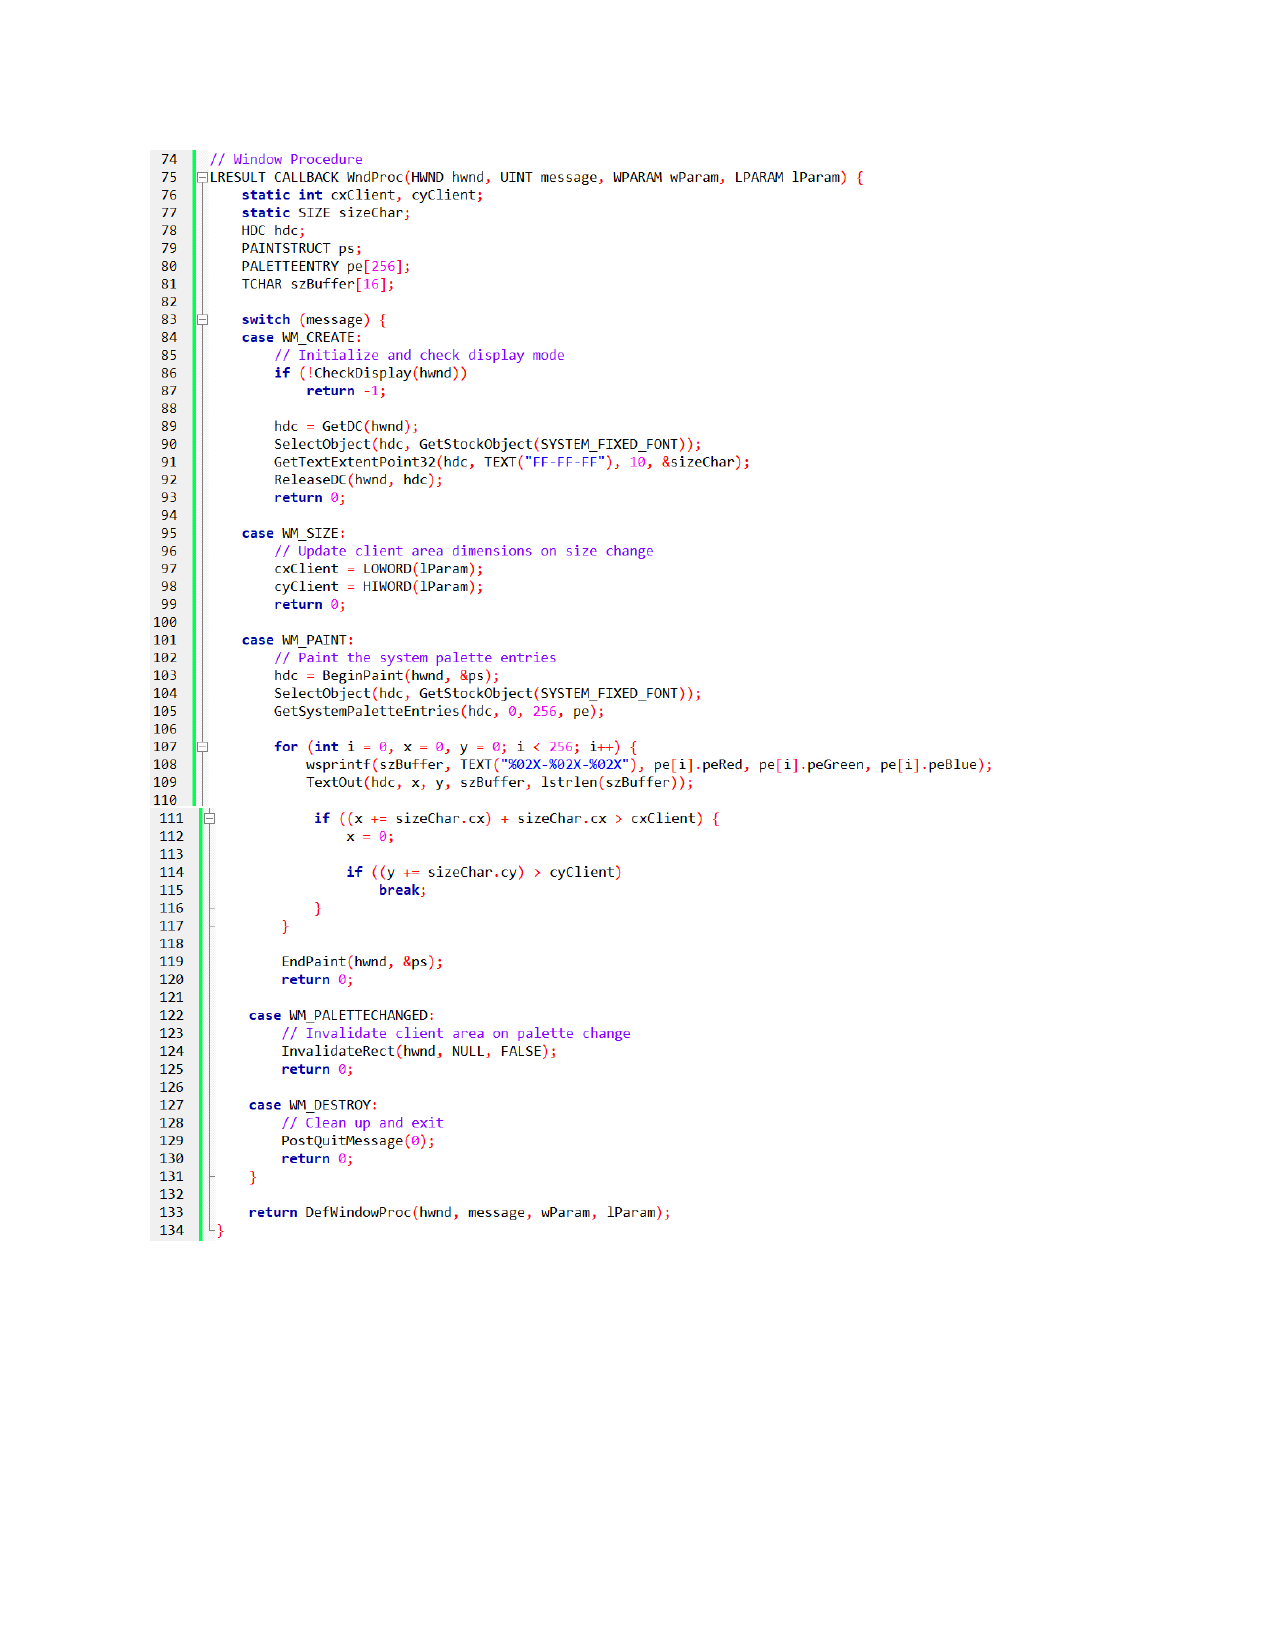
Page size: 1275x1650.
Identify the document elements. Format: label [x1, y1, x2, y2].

picture [150, 808, 854, 1241]
picture [150, 150, 1018, 806]
